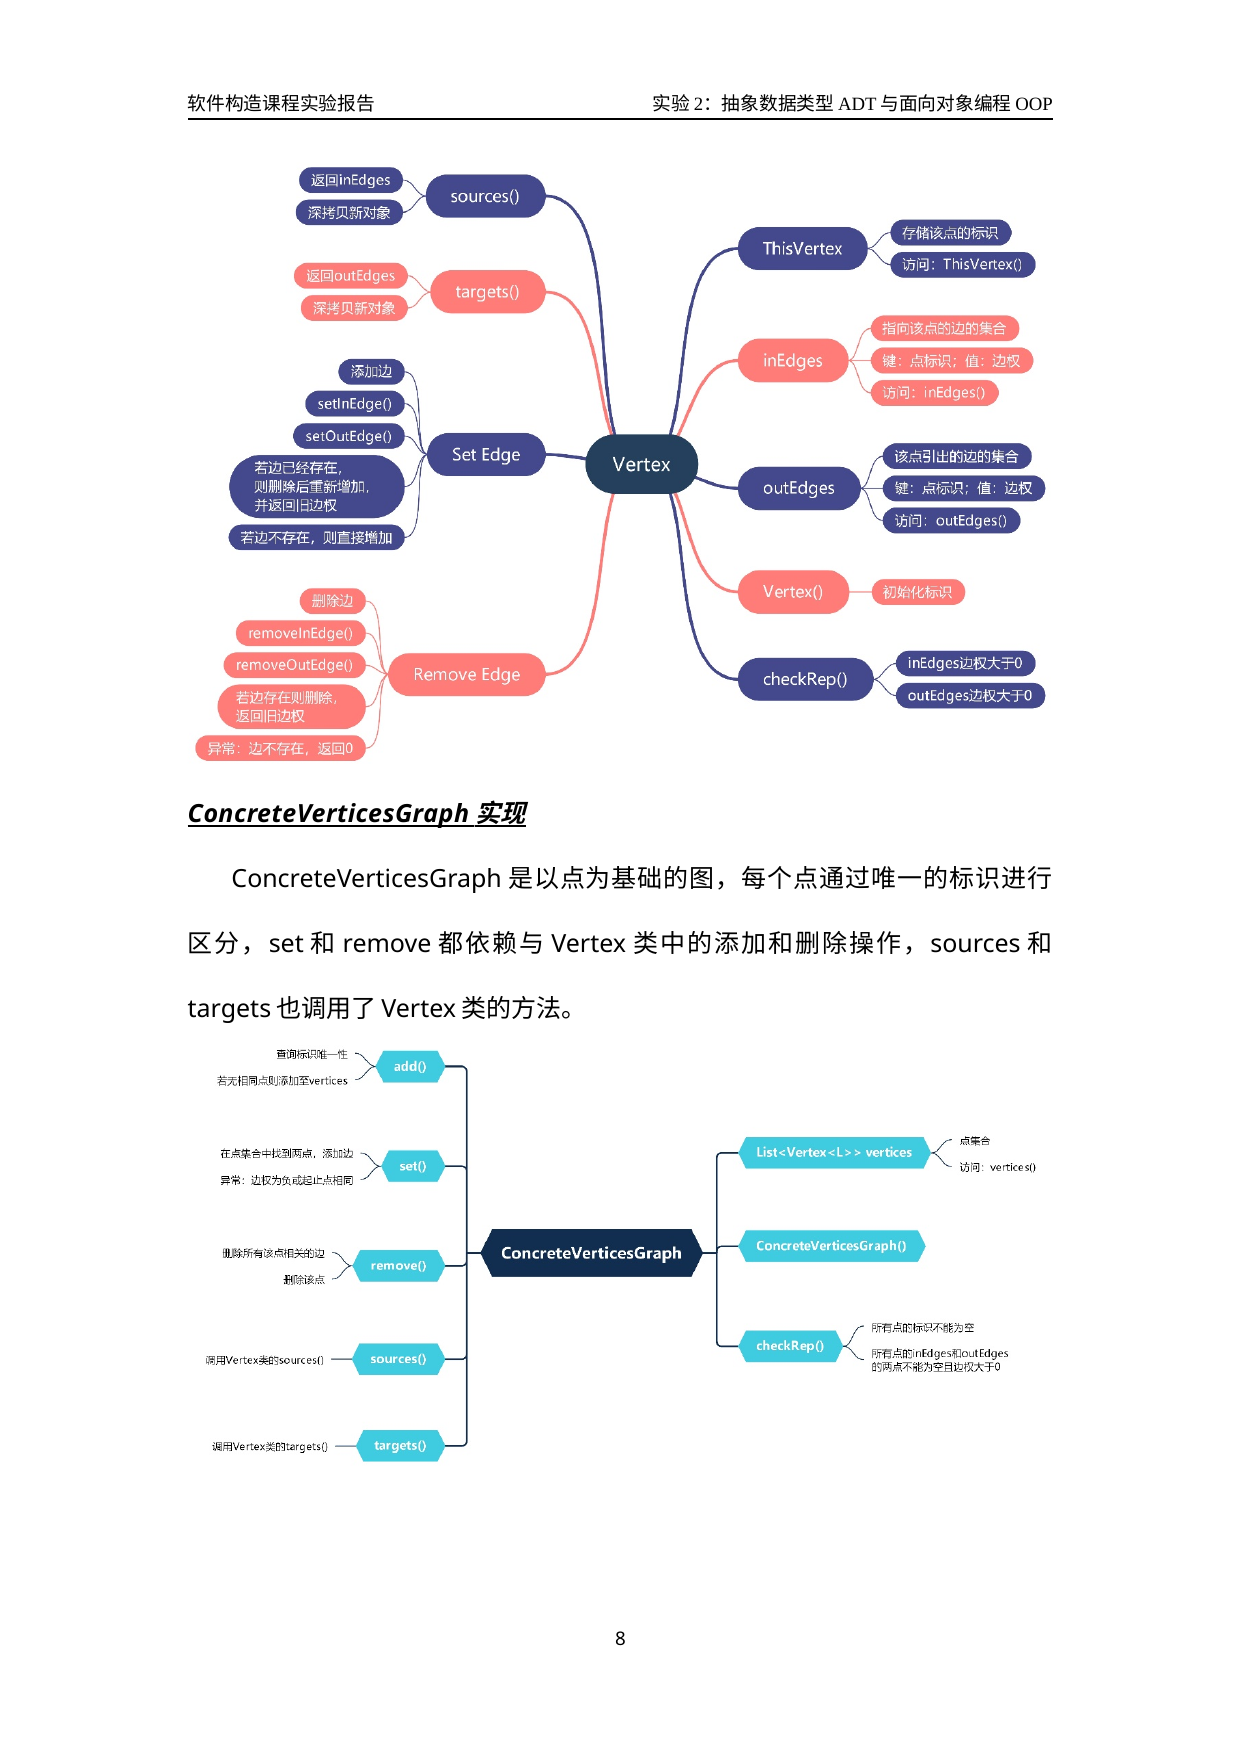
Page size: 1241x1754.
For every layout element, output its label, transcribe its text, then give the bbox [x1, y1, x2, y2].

text ConcreteVerticesGraph是以点为基础的图，每个点通过唯一的标识进行区分，set和remove都依赖与Vertex类中的添加和删除操作，sources和targets也调用了Vertex类的方法。 [187, 844, 1053, 1039]
picture [187, 1039, 1053, 1466]
text ConcreteVerticesGraph实现 [187, 779, 1053, 844]
picture [187, 162, 1053, 766]
